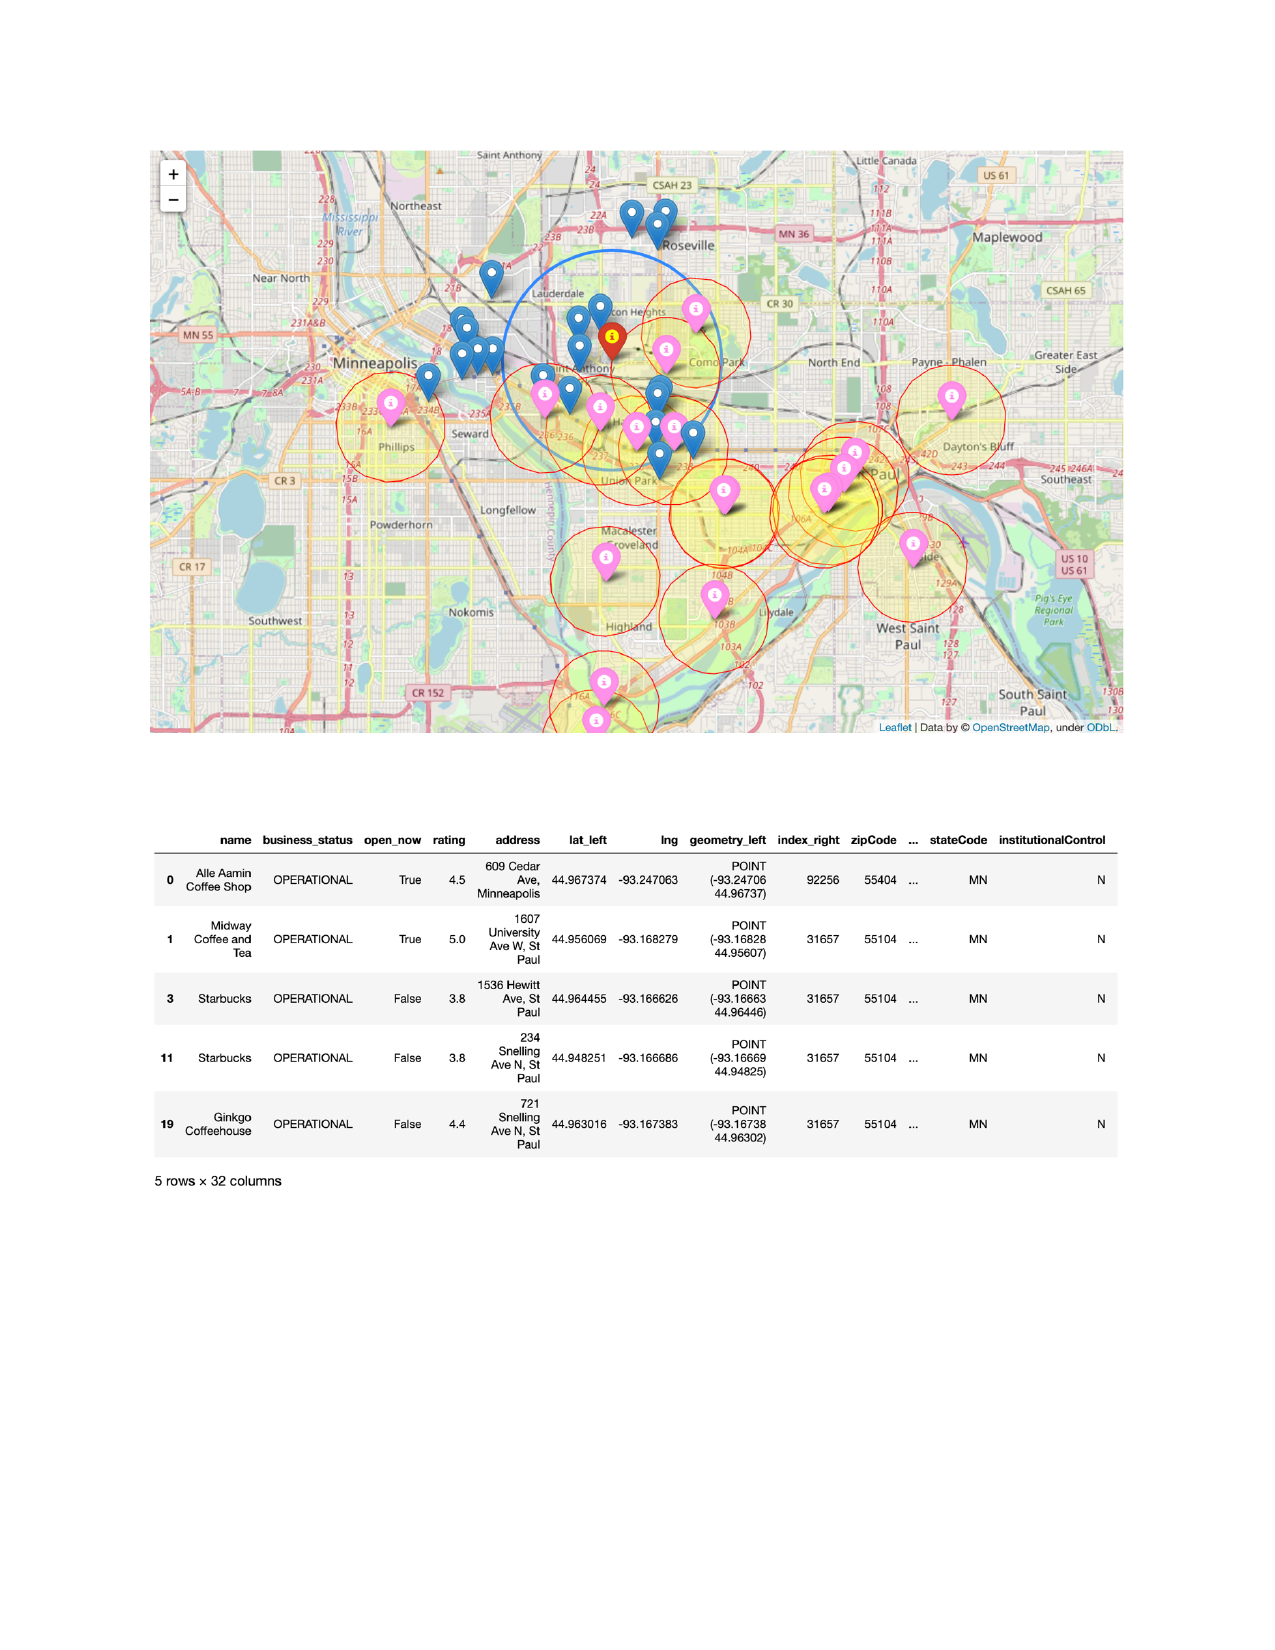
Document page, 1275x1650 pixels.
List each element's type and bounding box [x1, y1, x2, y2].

picture [150, 150, 1125, 733]
picture [150, 828, 1125, 1196]
